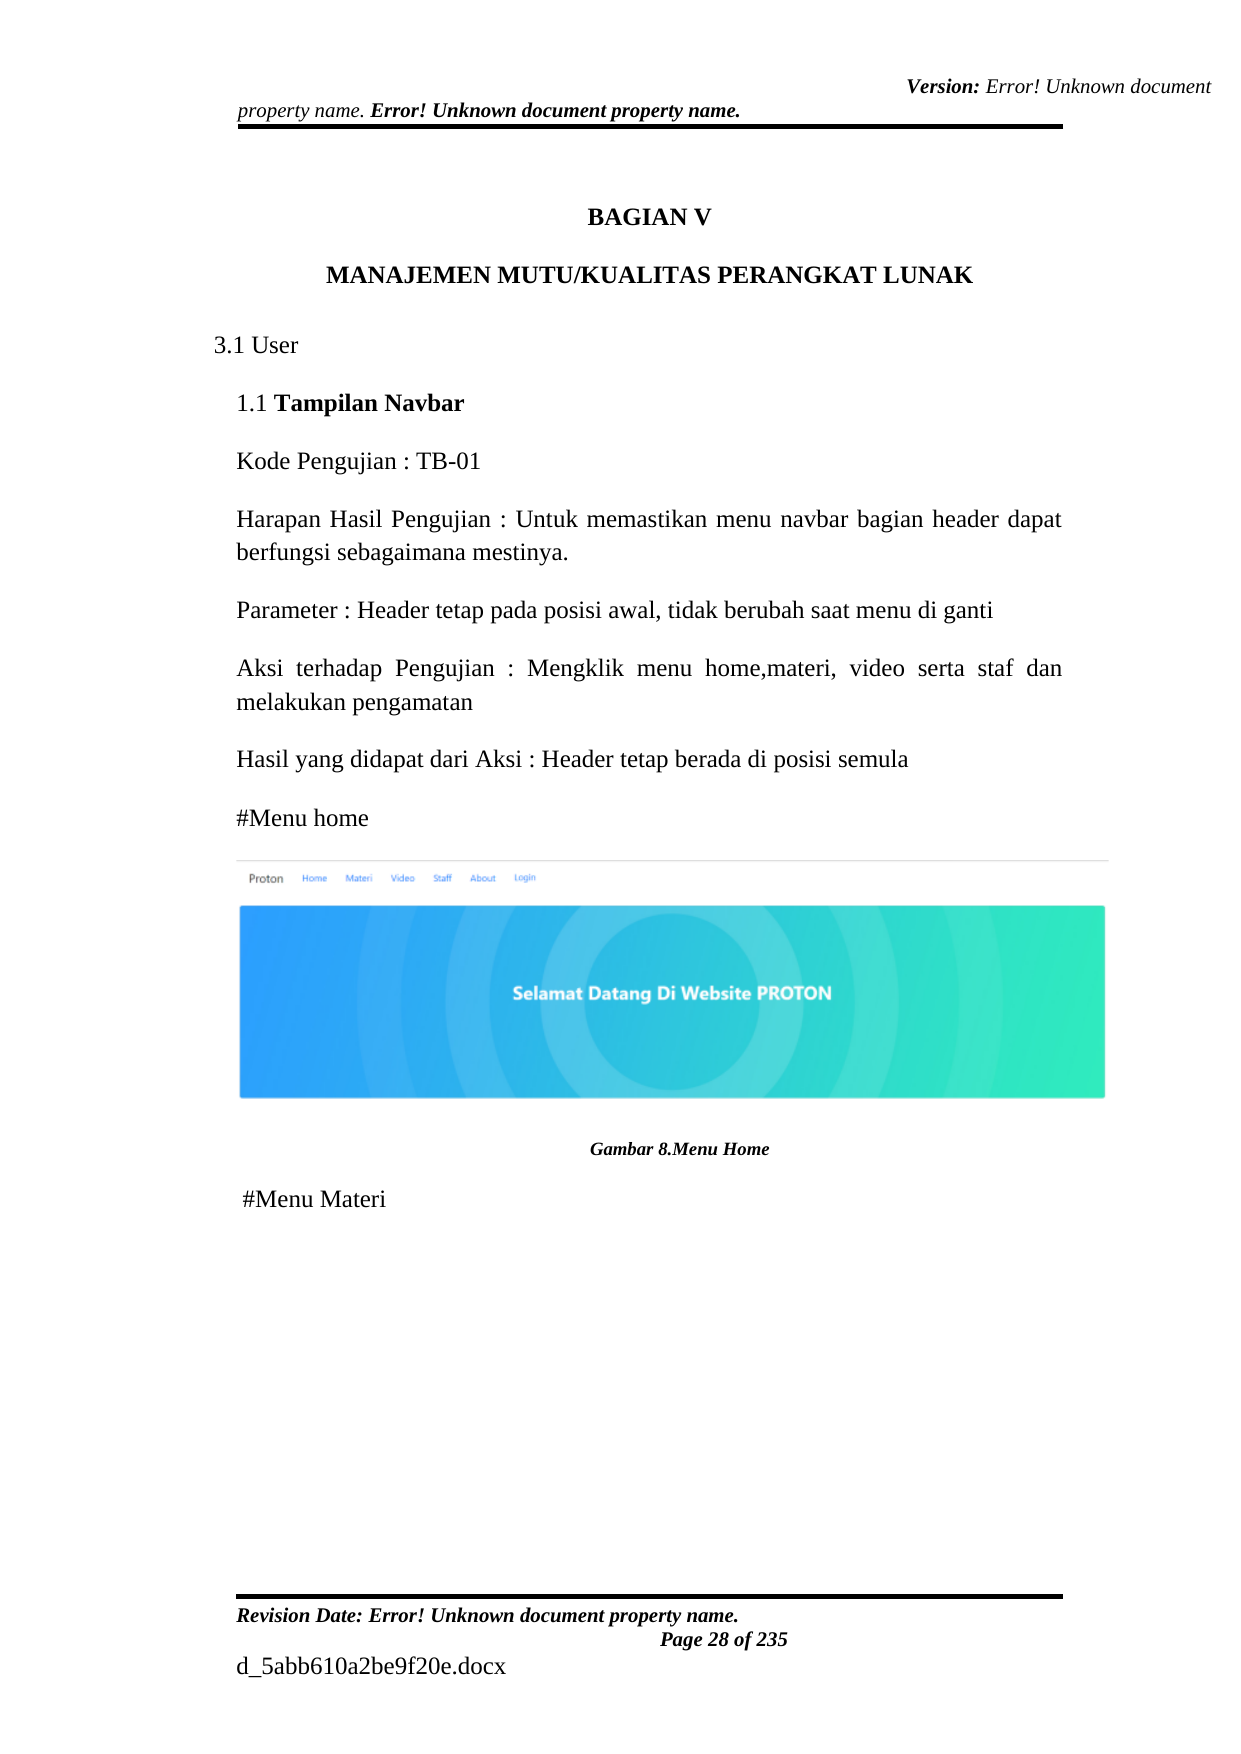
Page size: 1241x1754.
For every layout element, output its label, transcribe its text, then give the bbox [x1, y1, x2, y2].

picture [236, 860, 1109, 1109]
subtitle MANAJEMEN MUTU/KUALITAS PERANGKAT LUNAK [236, 260, 1063, 289]
text Kode Pengujian : TB-01 [236, 446, 1063, 475]
text Aksi terhadap Pengujian : Mengklik menu home,materi, video serta staf dan melakukan pengamatan [236, 653, 1063, 715]
text #Menu home [236, 803, 1063, 831]
text Parameter : Header tetap pada posisi awal, tidak berubah saat menu di ganti [236, 596, 1063, 624]
subtitle User [213, 330, 1063, 359]
text Harapan Hasil Pengujian : Untuk memastikan menu navbar bagian header dapat berfungsi sebagaimana mestinya. [236, 504, 1063, 566]
text Hasil yang didapat dari Aksi : Header tetap berada di posisi semula [236, 744, 1063, 773]
text #Menu Materi [236, 1184, 1063, 1213]
text Gambar 8.Menu Home [296, 1138, 1063, 1159]
subtitle BAGIAN V [236, 202, 1063, 231]
text 1.1 Tampilan Navbar [236, 388, 1063, 417]
